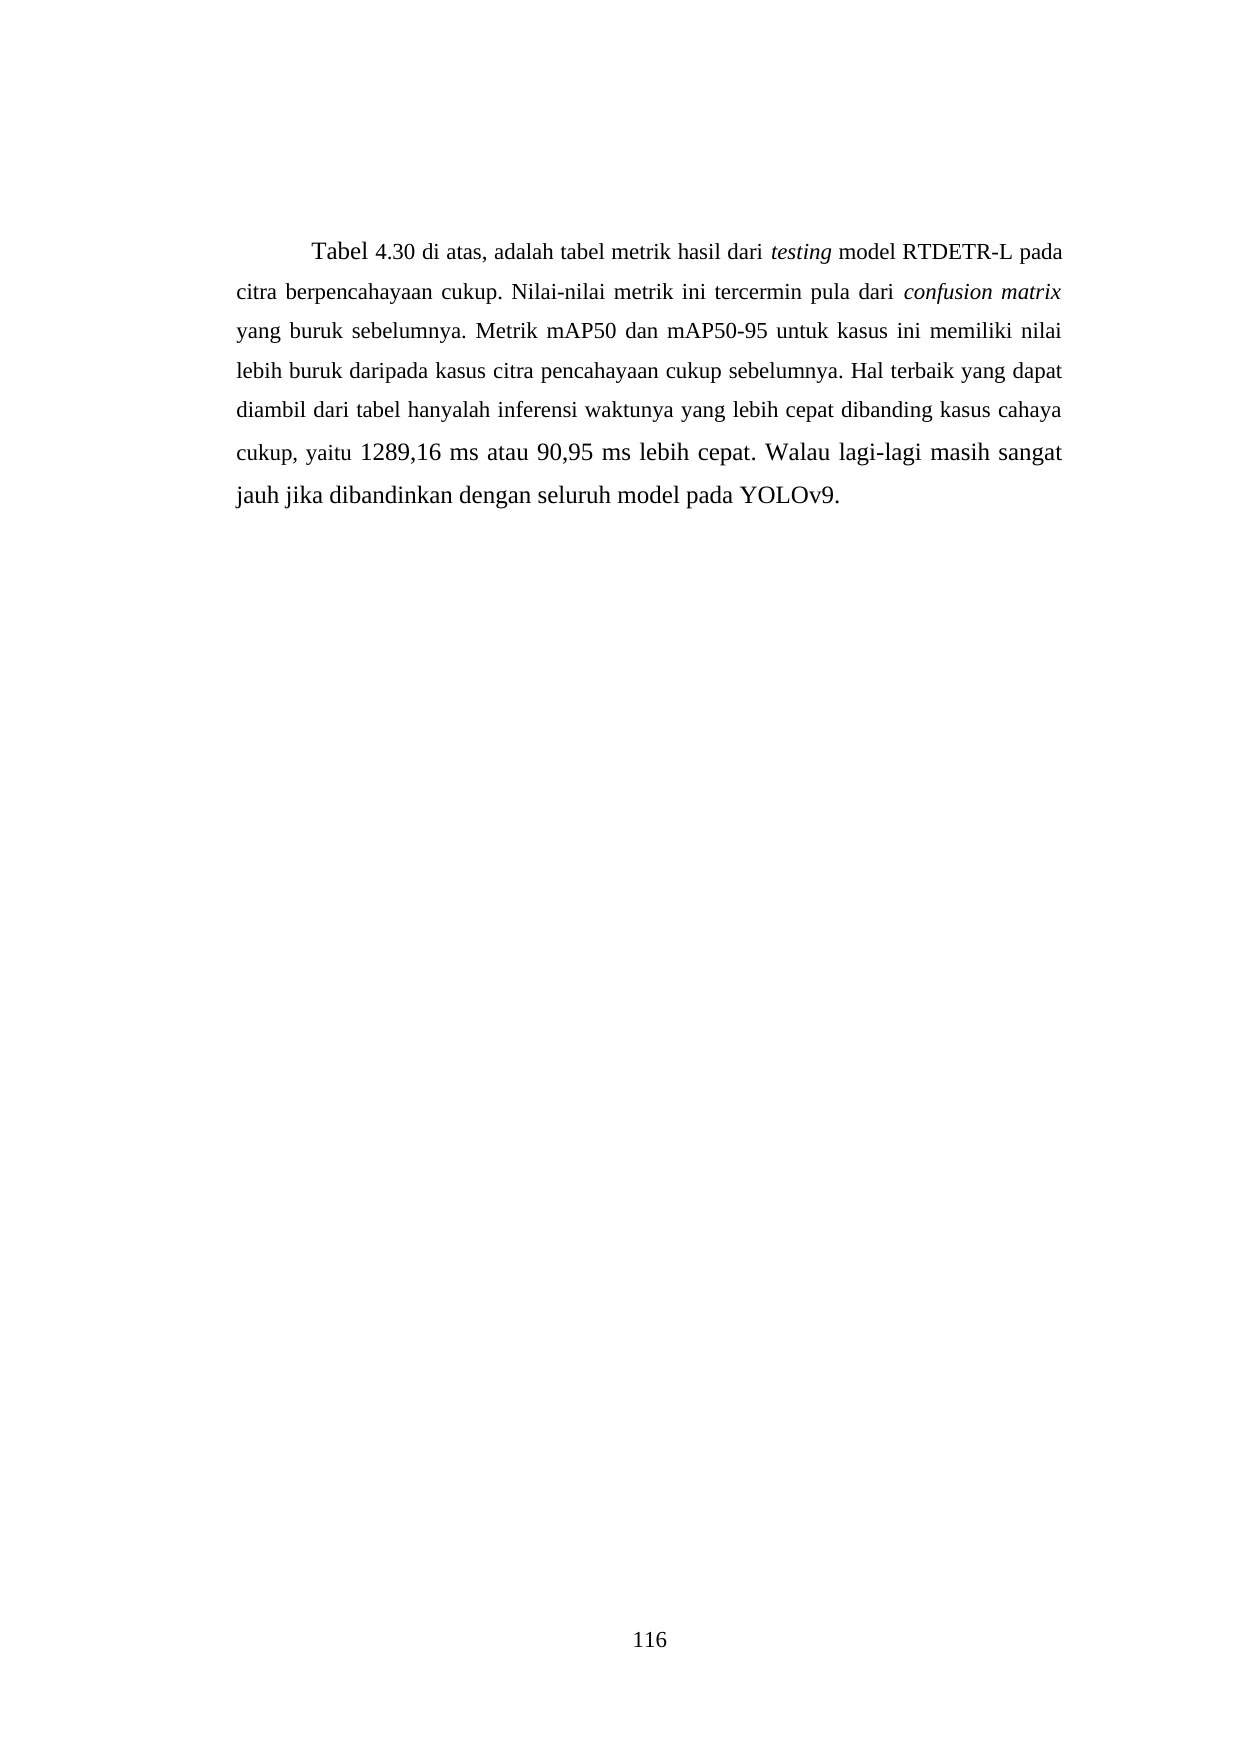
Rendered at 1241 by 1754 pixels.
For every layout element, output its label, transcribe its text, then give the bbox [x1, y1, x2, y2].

text Tabel 4.30 di atas, adalah tabel metrik hasil dari testing model RTDETR-L pada citra berpencahayaan cukup. Nilai-nilai metrik ini tercermin pula dari confusion matrix yang buruk sebelumnya. Metrik mAP50 dan mAP50-95 untuk kasus ini memiliki nilai lebih buruk daripada kasus citra pencahayaan cukup sebelumnya. Hal terbaik yang dapat diambil dari tabel hanyalah inferensi waktunya yang lebih cepat dibanding kasus cahaya cukup, yaitu 1289,16 ms atau 90,95 ms lebih cepat. Walau lagi-lagi masih sangat jauh jika dibandinkan dengan seluruh model pada YOLOv9. [236, 236, 1063, 509]
